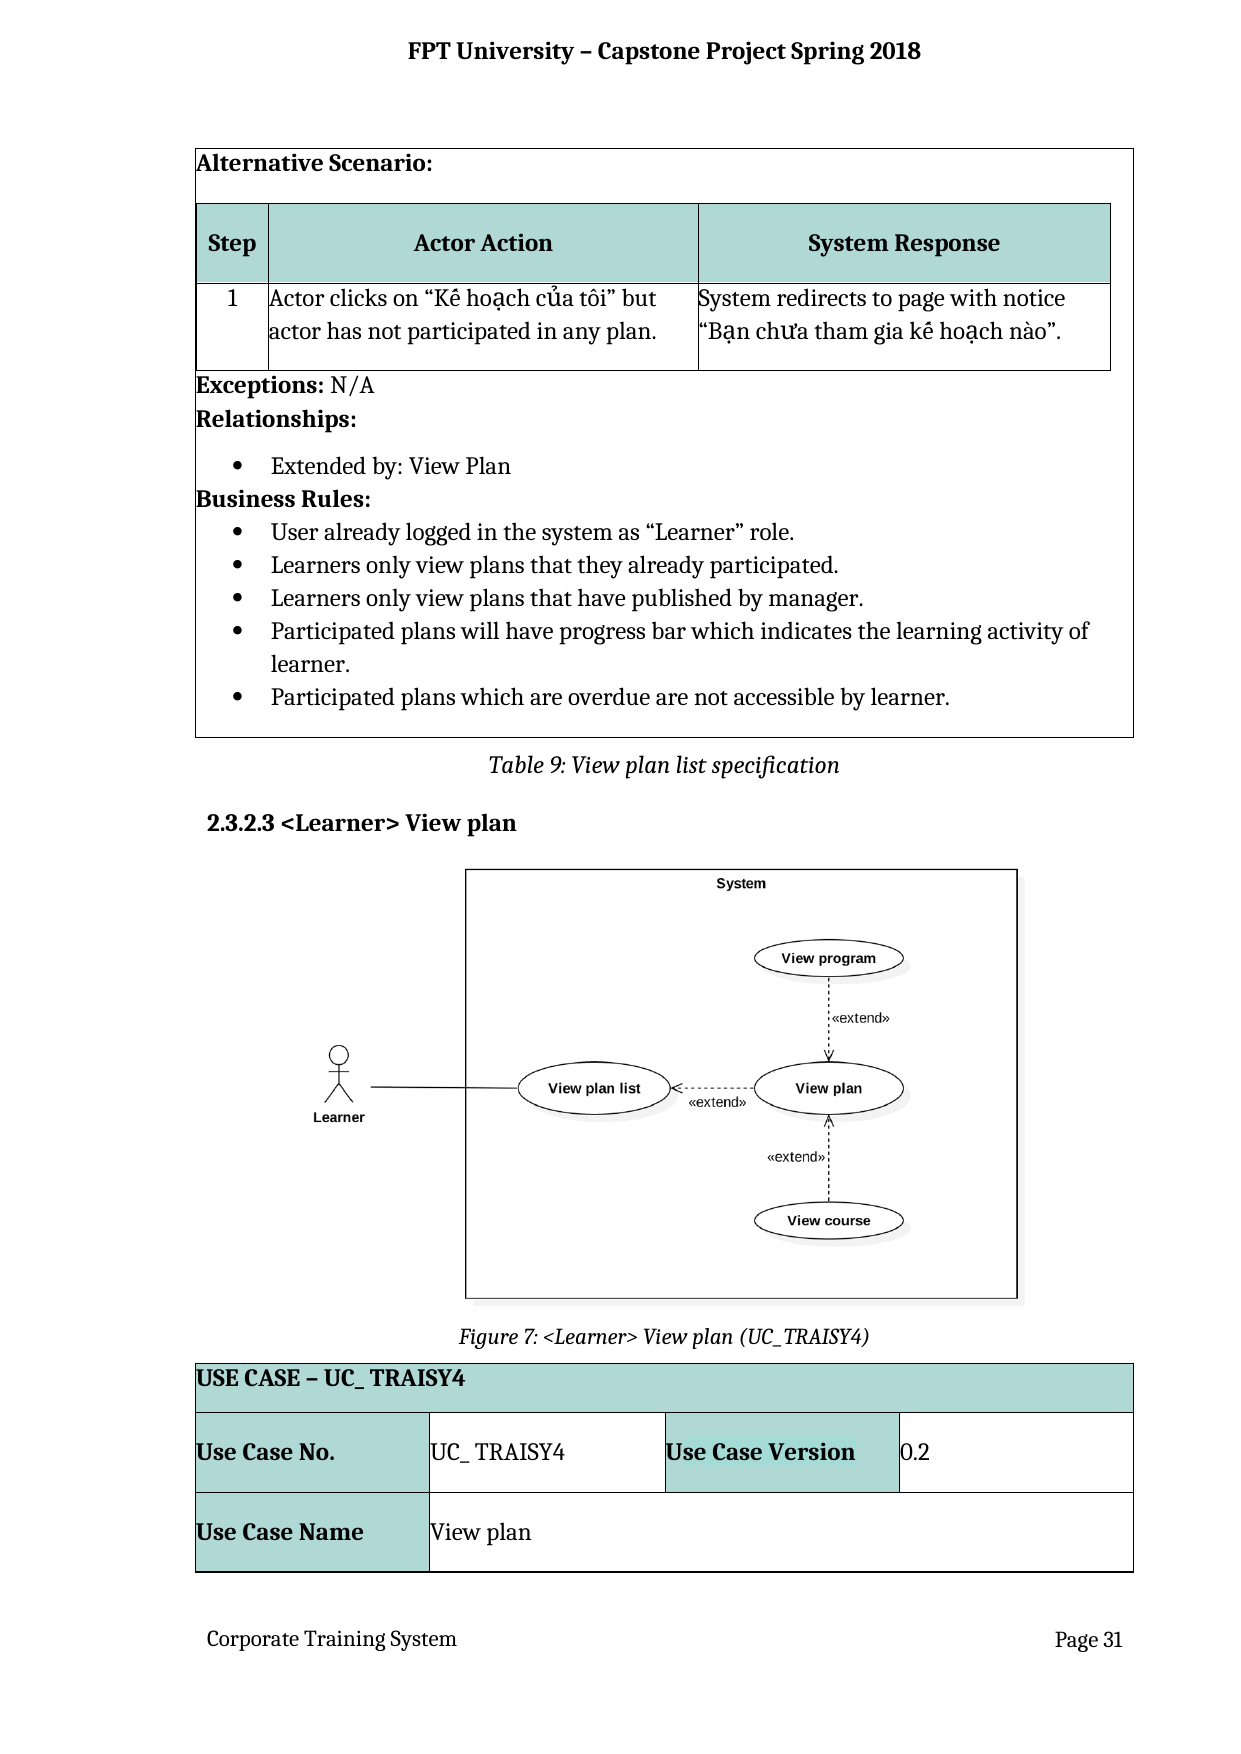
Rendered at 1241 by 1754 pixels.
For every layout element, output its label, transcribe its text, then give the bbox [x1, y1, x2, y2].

table_cell Use Case No. [196, 1413, 429, 1492]
table_cell Use Case Version [666, 1413, 899, 1492]
table_cell View plan [430, 1493, 1133, 1571]
table_cell 0.2 [900, 1413, 1133, 1492]
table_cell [196, 149, 1133, 737]
text Figure 7: <Learner> View plan (UC_TRAISY4) [207, 1323, 1122, 1350]
list Table 9: View plan list specification [207, 751, 1122, 779]
table_cell UC_ TRAISY4 [430, 1413, 665, 1492]
text 2.3.2.3 <Learner> View plan [207, 809, 1122, 837]
table_cell Use Case Name [196, 1493, 429, 1571]
picture [298, 856, 1031, 1311]
table_header USE CASE – UC_ TRAISY4 [196, 1364, 1133, 1412]
